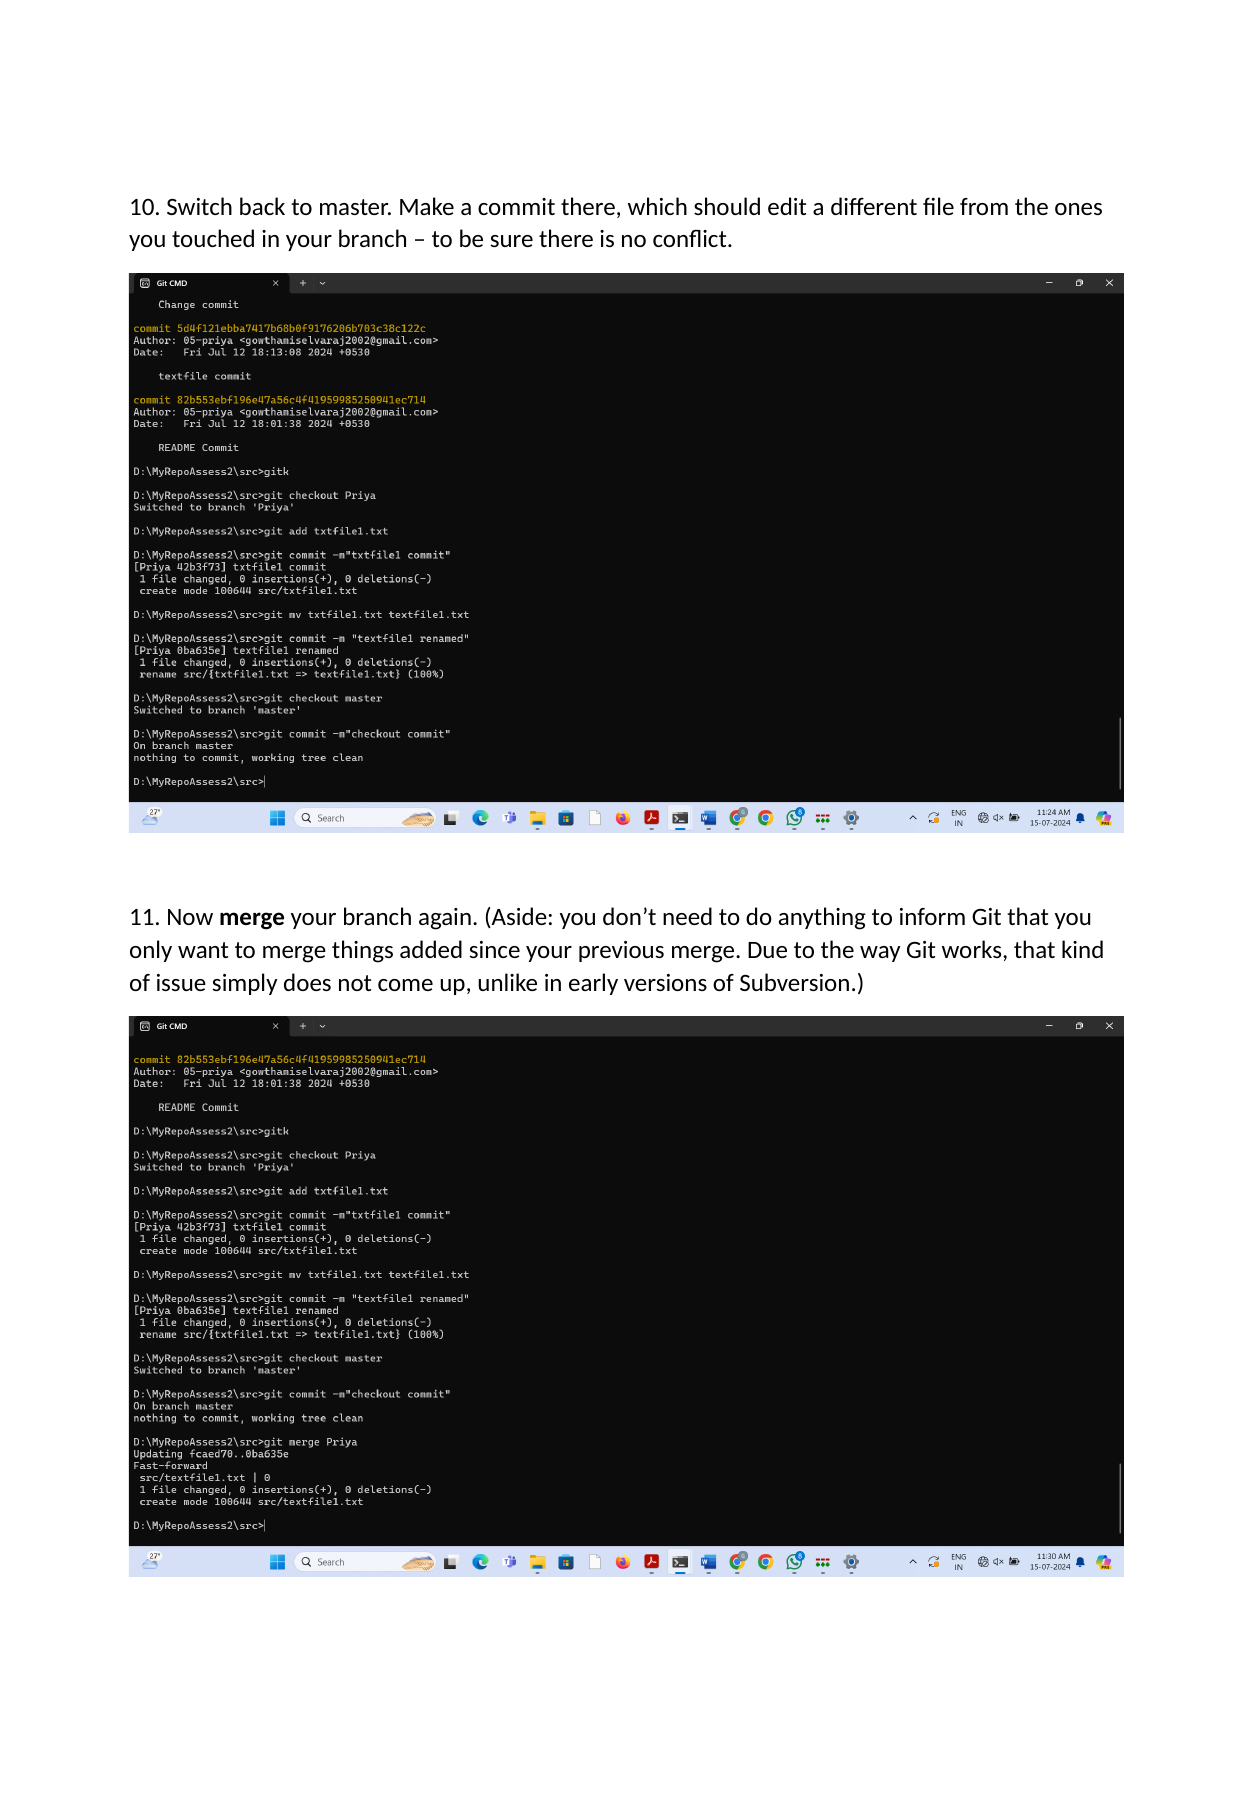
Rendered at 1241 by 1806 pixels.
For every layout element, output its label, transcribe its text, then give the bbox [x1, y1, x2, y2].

picture [128, 1016, 1124, 1577]
picture [128, 273, 1124, 833]
text 10. Switch back to master. Make a commit there, which should edit a different file from the ones you touched in your branch – to be sure there is no conflict. [129, 191, 1124, 254]
text 11. Now merge your branch again. (Aside: you don’t need to do anything to inform Git that you only want to merge things added since your previous merge. Due to the way Git works, that kind of issue simply does not come up, unlike in early versions of Subversion.) [129, 901, 1124, 998]
